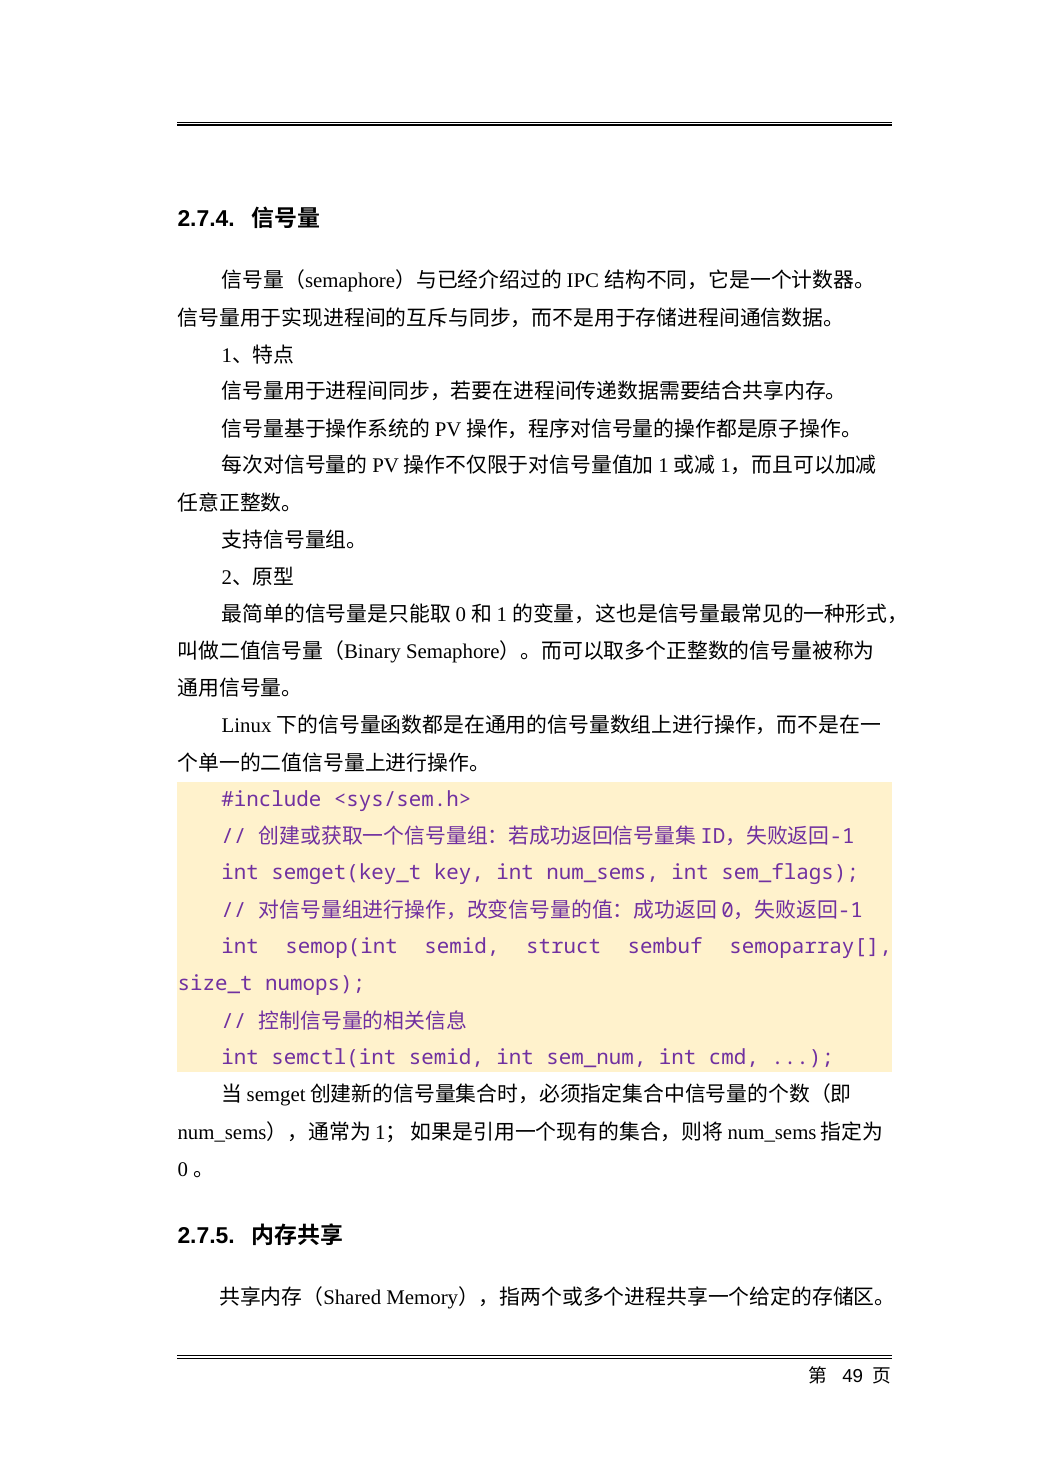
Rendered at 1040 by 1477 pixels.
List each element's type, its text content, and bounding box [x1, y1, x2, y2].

text // 控制信号量的相关信息 [177, 1003, 892, 1035]
text 共享内存（Shared Memory），指两个或多个进程共享一个给定的存储区。 [177, 1279, 892, 1311]
text 每次对信号量的 PV 操作不仅限于对信号量值加 1 或减 1，而且可以加减任意正整数。 [177, 448, 892, 517]
text int semget(key_t key, int num_sems, int sem_flags); [177, 855, 892, 888]
text 1、特点 [177, 337, 892, 369]
text 当semget创建新的信号量集合时，必须指定集合中信号量的个数（即num_sems），通常为1； 如果是引用一个现有的集合，则将num_sems指定为 0 。 [177, 1077, 892, 1184]
text 支持信号量组。 [177, 522, 892, 554]
text 信号量用于进程间同步，若要在进程间传递数据需要结合共享内存。 [177, 374, 892, 406]
text int semop(int semid, struct sembuf semoparray[], size_t numops); [177, 929, 892, 999]
text int semctl(int semid, int sem_num, int cmd, ...); [177, 1040, 892, 1072]
text 最简单的信号量是只能取 0 和 1 的变量，这也是信号量最常见的一种形式，叫做二值信号量（Binary Semaphore）。而可以取多个正整数的信号量被称为通用信号量。 [177, 596, 892, 703]
text // 对信号量组进行操作，改变信号量的值：成功返回0，失败返回-1 [177, 892, 892, 924]
subtitle 信号量 [177, 184, 892, 249]
text 2、原型 [177, 559, 892, 591]
subtitle 内存共享 [177, 1201, 892, 1266]
text 信号量（semaphore）与已经介绍过的 IPC 结构不同，它是一个计数器。信号量用于实现进程间的互斥与同步，而不是用于存储进程间通信数据。 [177, 262, 892, 332]
text #include <sys/sem.h> [177, 782, 892, 814]
text Linux 下的信号量函数都是在通用的信号量数组上进行操作，而不是在一个单一的二值信号量上进行操作。 [177, 707, 892, 777]
text // 创建或获取一个信号量组：若成功返回信号量集ID，失败返回-1 [177, 818, 892, 851]
text 信号量基于操作系统的 PV 操作，程序对信号量的操作都是原子操作。 [177, 411, 892, 443]
